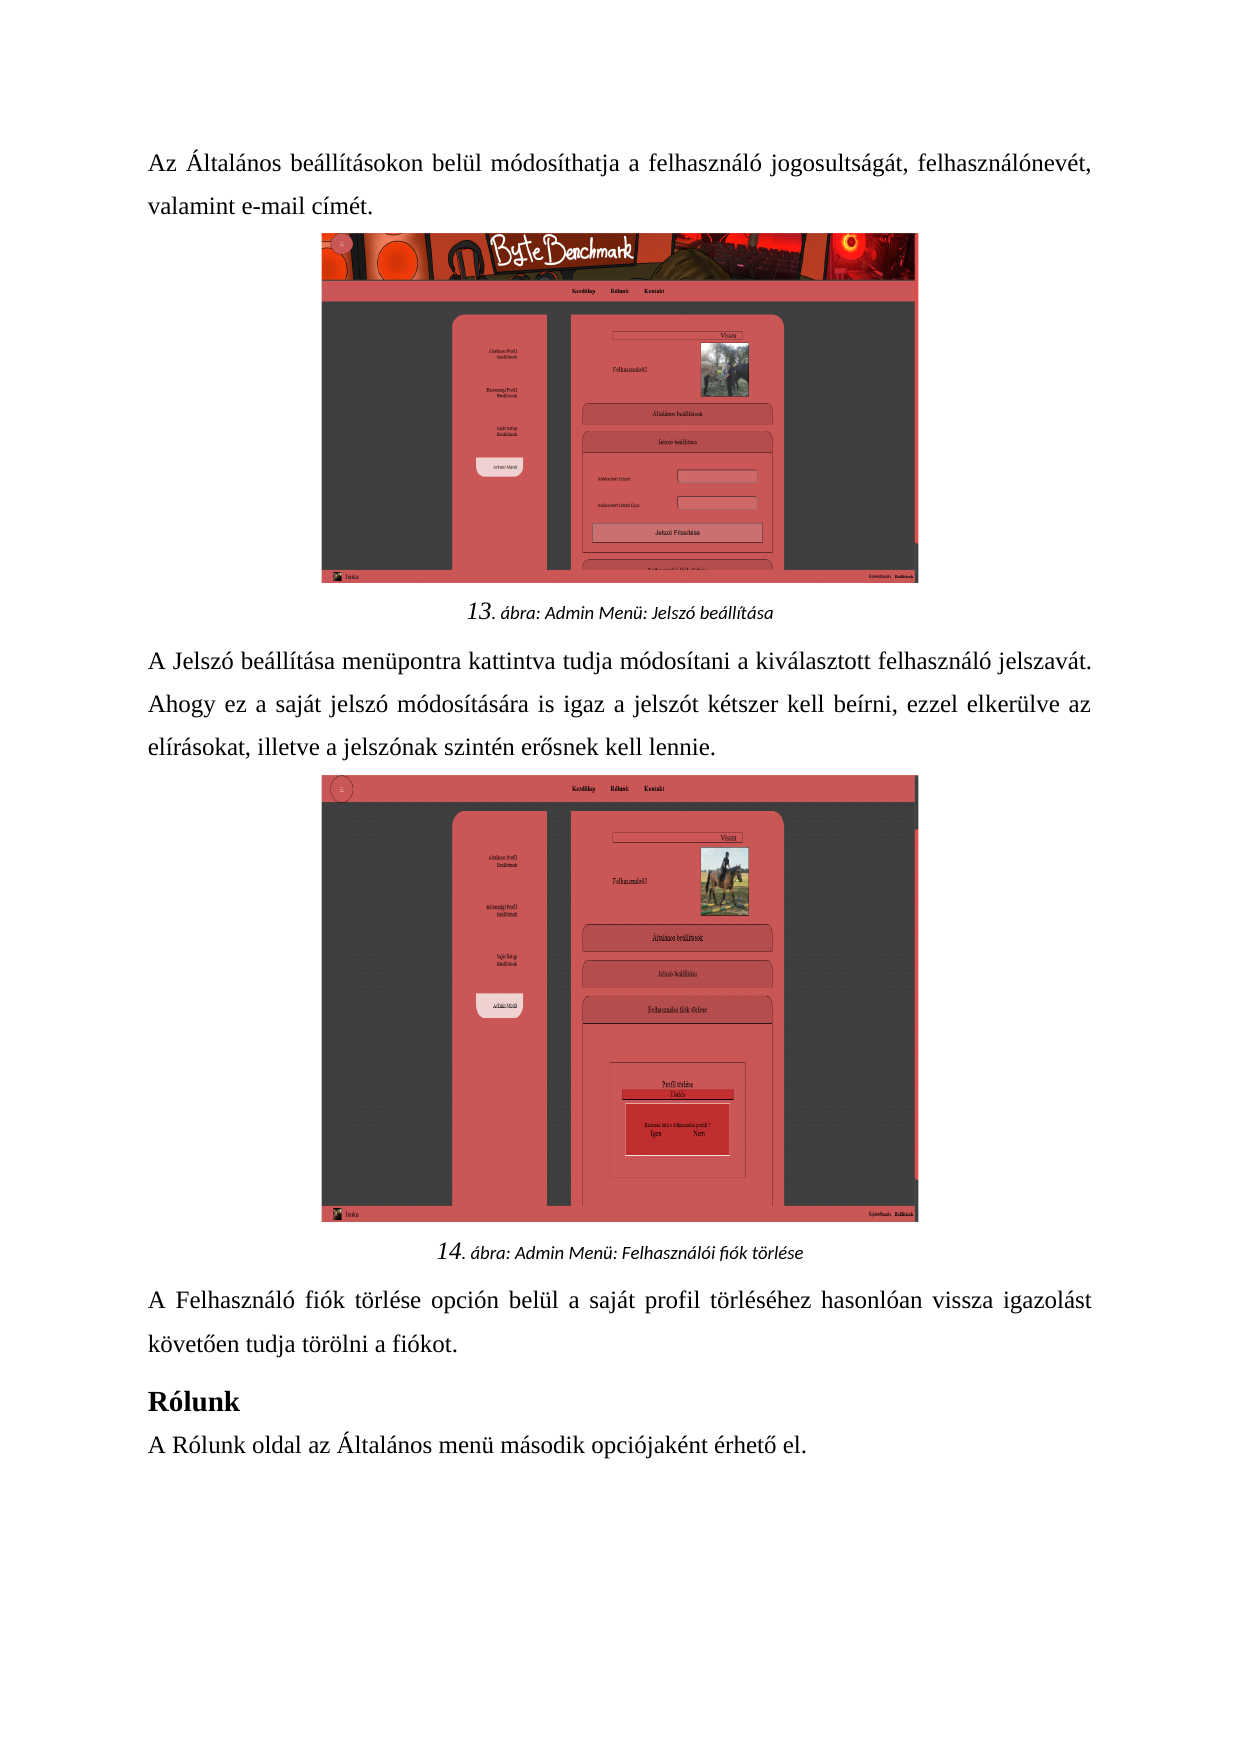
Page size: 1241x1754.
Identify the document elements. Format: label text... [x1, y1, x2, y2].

picture [321, 775, 919, 1222]
text Az Általános beállításokon belül módosíthatja a felhasználó jogosultságát, felhasználónevét, valamint e-mail címét. [148, 148, 1093, 219]
text A Felhasználó fiók törlése opción belül a saját profil törléséhez hasonlóan vissza igazolást követően tudja törölni a fiókot. [148, 1286, 1093, 1357]
text Rólunk [148, 1384, 1093, 1418]
picture [321, 233, 919, 583]
text 13. ábra: Admin Menü: Jelszó beállítása [148, 596, 1093, 625]
text A Rólunk oldal az Általános menü második opciójaként érhető el. [148, 1430, 1093, 1459]
text 14. ábra: Admin Menü: Felhasználói fiók törlése [148, 1236, 1093, 1265]
text A Jelszó beállítása menüpontra kattintva tudja módosítani a kiválasztott felhasználó jelszavát. Ahogy ez a saját jelszó módosítására is igaz a jelszót kétszer kell beírni, ezzel elkerülve az elírásokat, illetve a jelszónak szintén erősnek kell lennie. [148, 646, 1093, 761]
